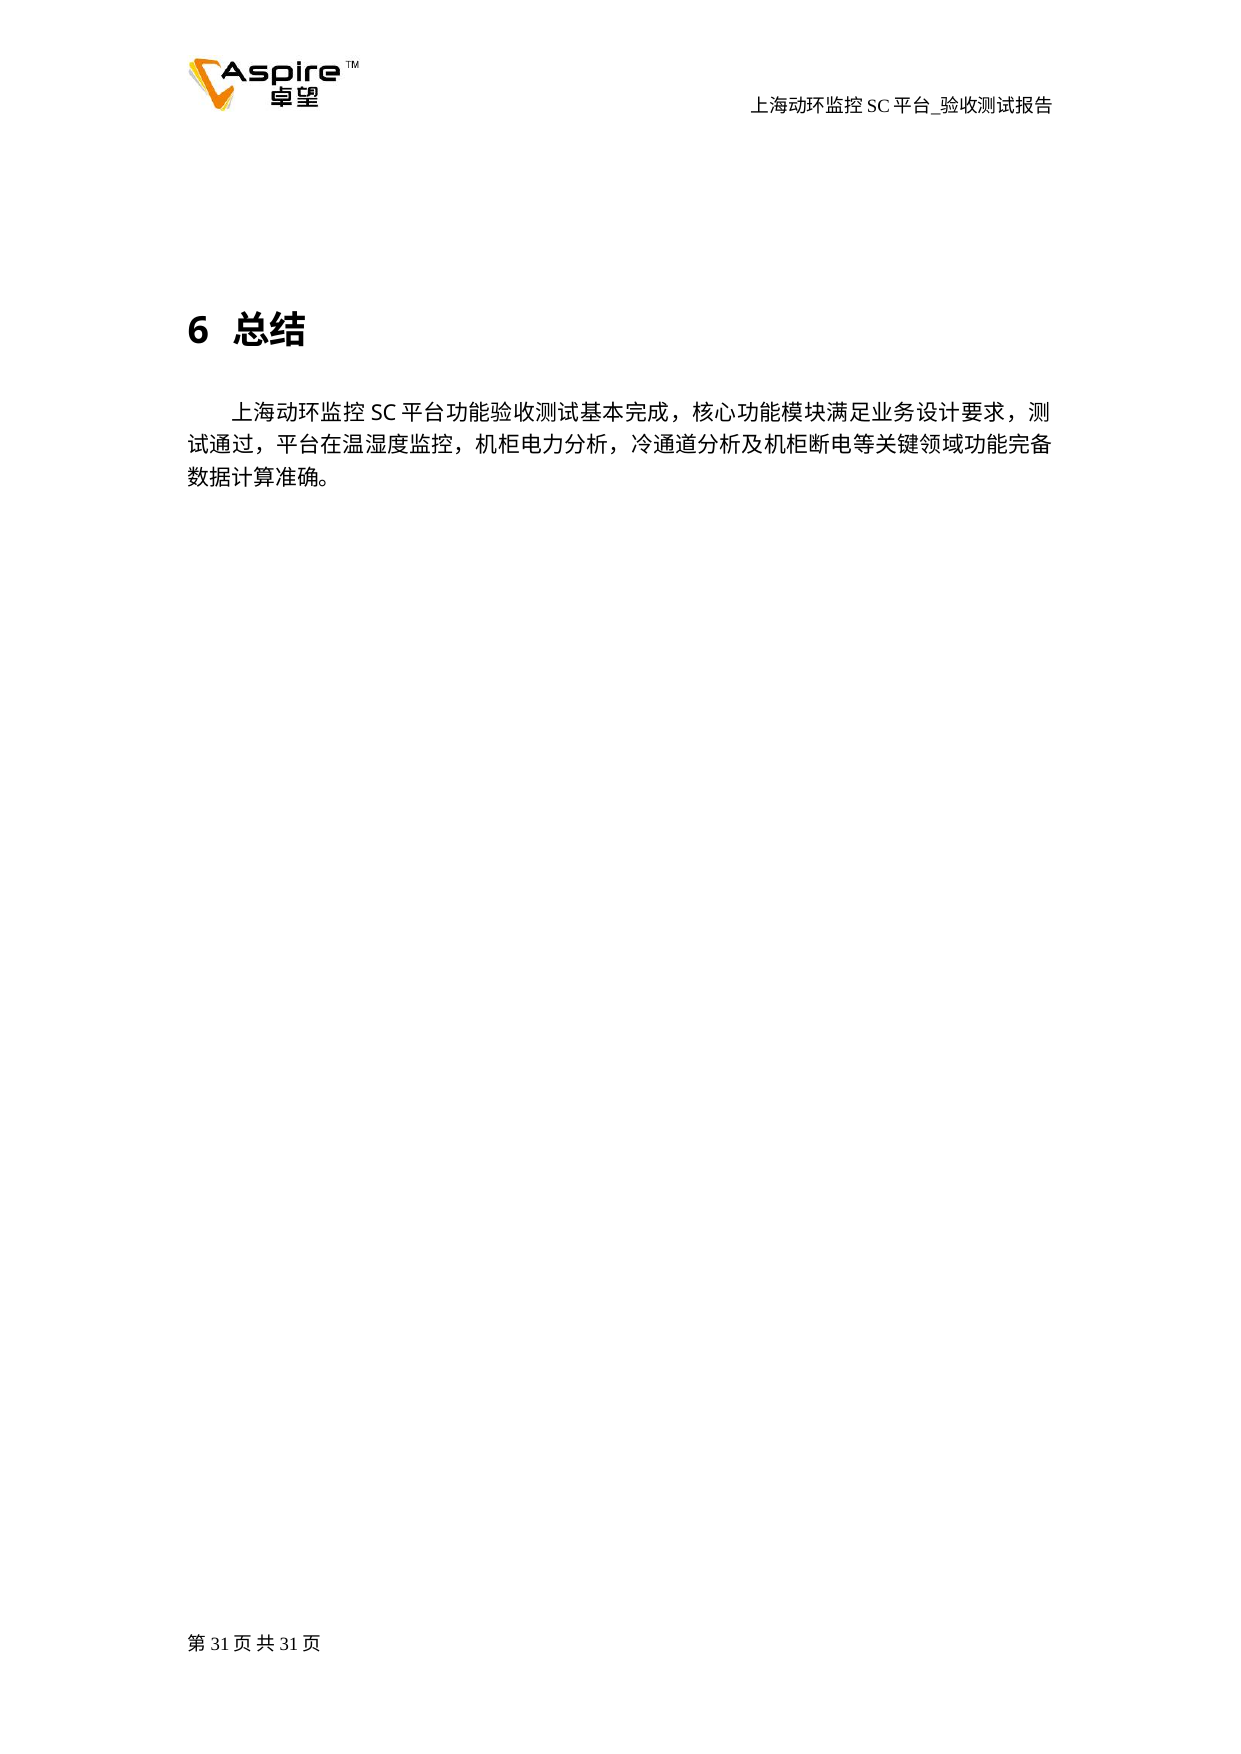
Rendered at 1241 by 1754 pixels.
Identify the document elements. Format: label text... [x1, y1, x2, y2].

subtitle 总结 [187, 295, 1053, 360]
picture [186, 55, 361, 112]
text 上海动环监控SC平台功能验收测试基本完成，核心功能模块满足业务设计要求，测试通过，平台在温湿度监控，机柜电力分析，冷通道分析及机柜断电等关键领域功能完备，数据计算准确。 [187, 394, 1053, 492]
